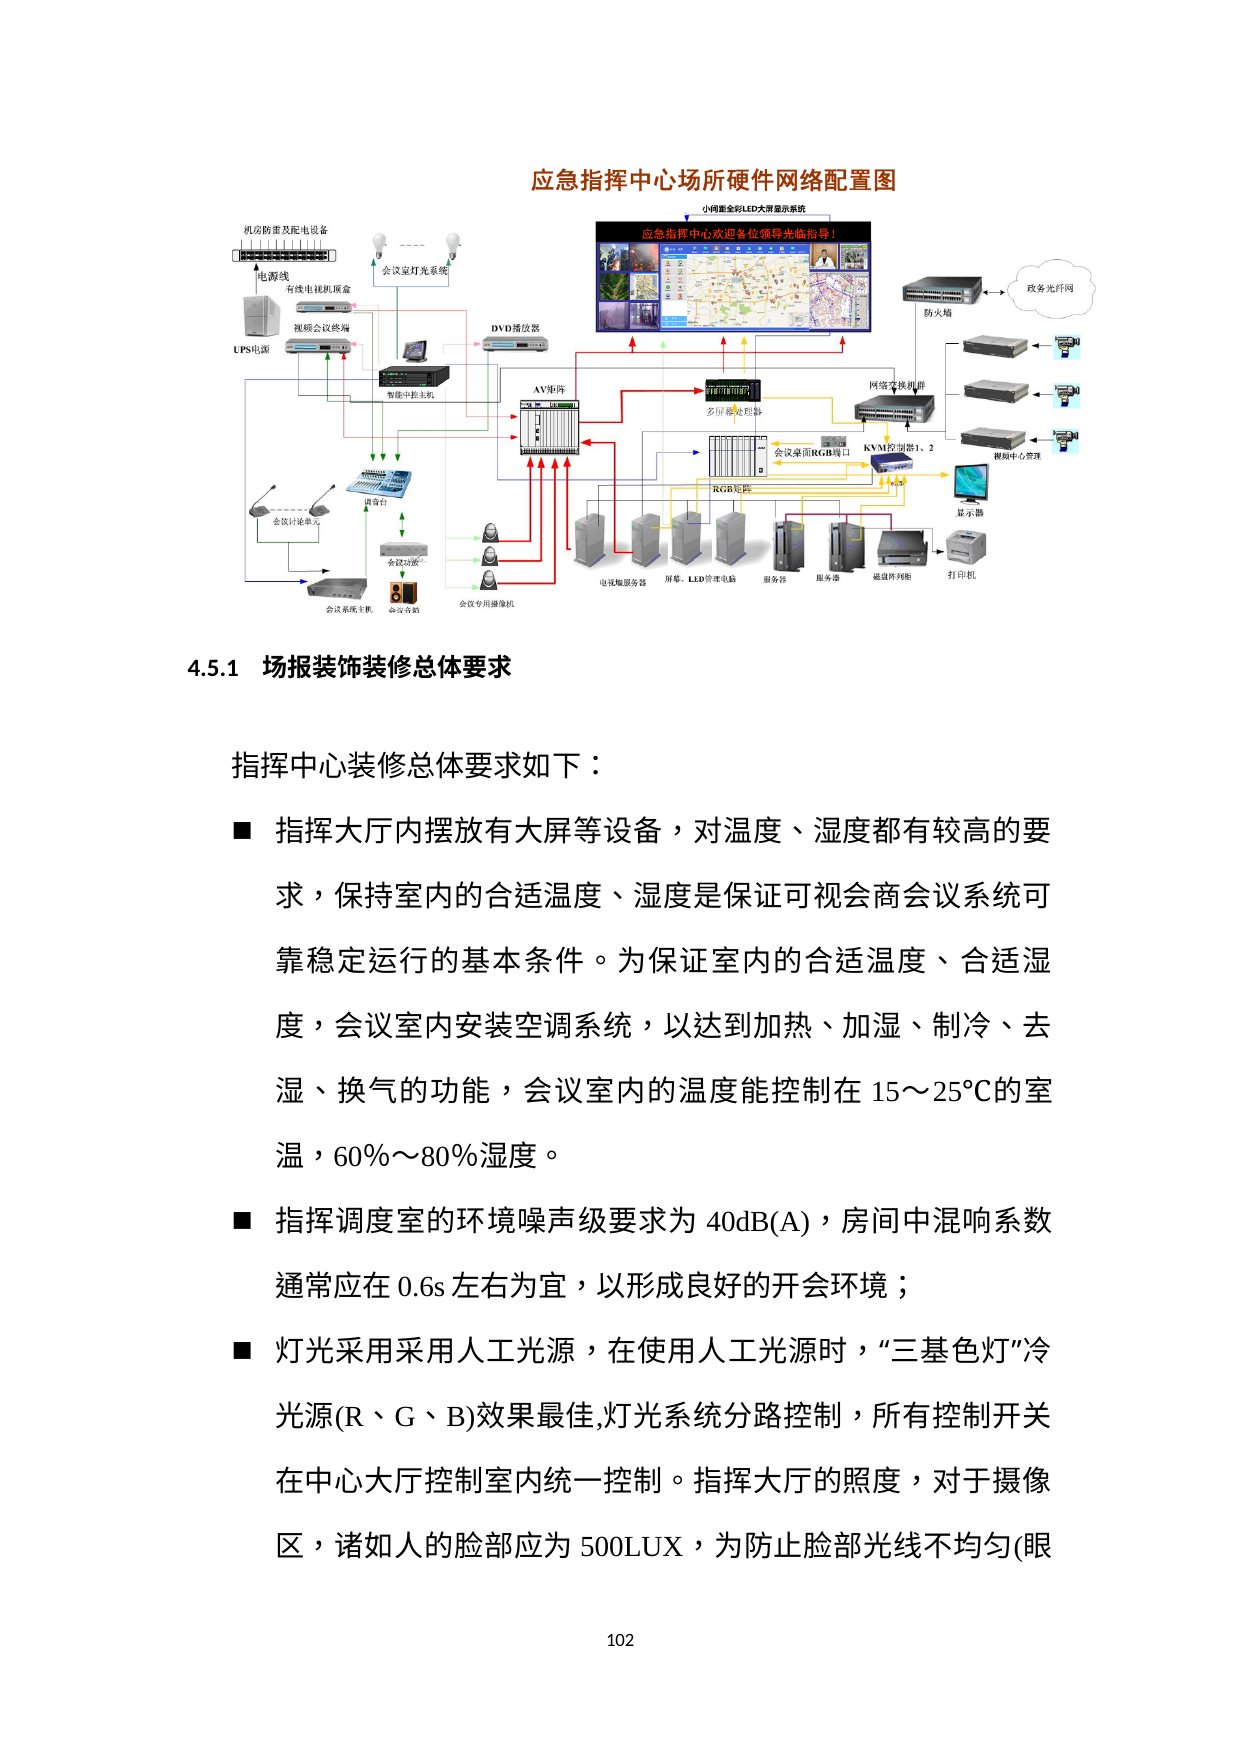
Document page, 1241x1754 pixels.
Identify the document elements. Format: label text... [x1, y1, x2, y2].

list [231, 1318, 1053, 1578]
list 指挥大厅内摆放有大屏等设备，对温度、湿度都有较高的要求，保持室内的合适温度、湿度是保证可视会商会议系统可靠稳定运行的基本条件。为保证室内的合适温度、合适湿度，会议室内安装空调系统，以达到加热、加湿、制冷、去湿、换气的功能，会议室内的温度能控制在15～25℃的室温，60％～80％湿度。 [231, 798, 1053, 1188]
subtitle 场报装饰装修总体要求 [187, 633, 1053, 698]
text 指挥中心装修总体要求如下： [187, 733, 1053, 798]
list 指挥调度室的环境噪声级要求为40dB(A)，房间中混响系数通常应在0.6s左右为宜，以形成良好的开会环境； [231, 1188, 1053, 1318]
picture [231, 162, 1096, 613]
